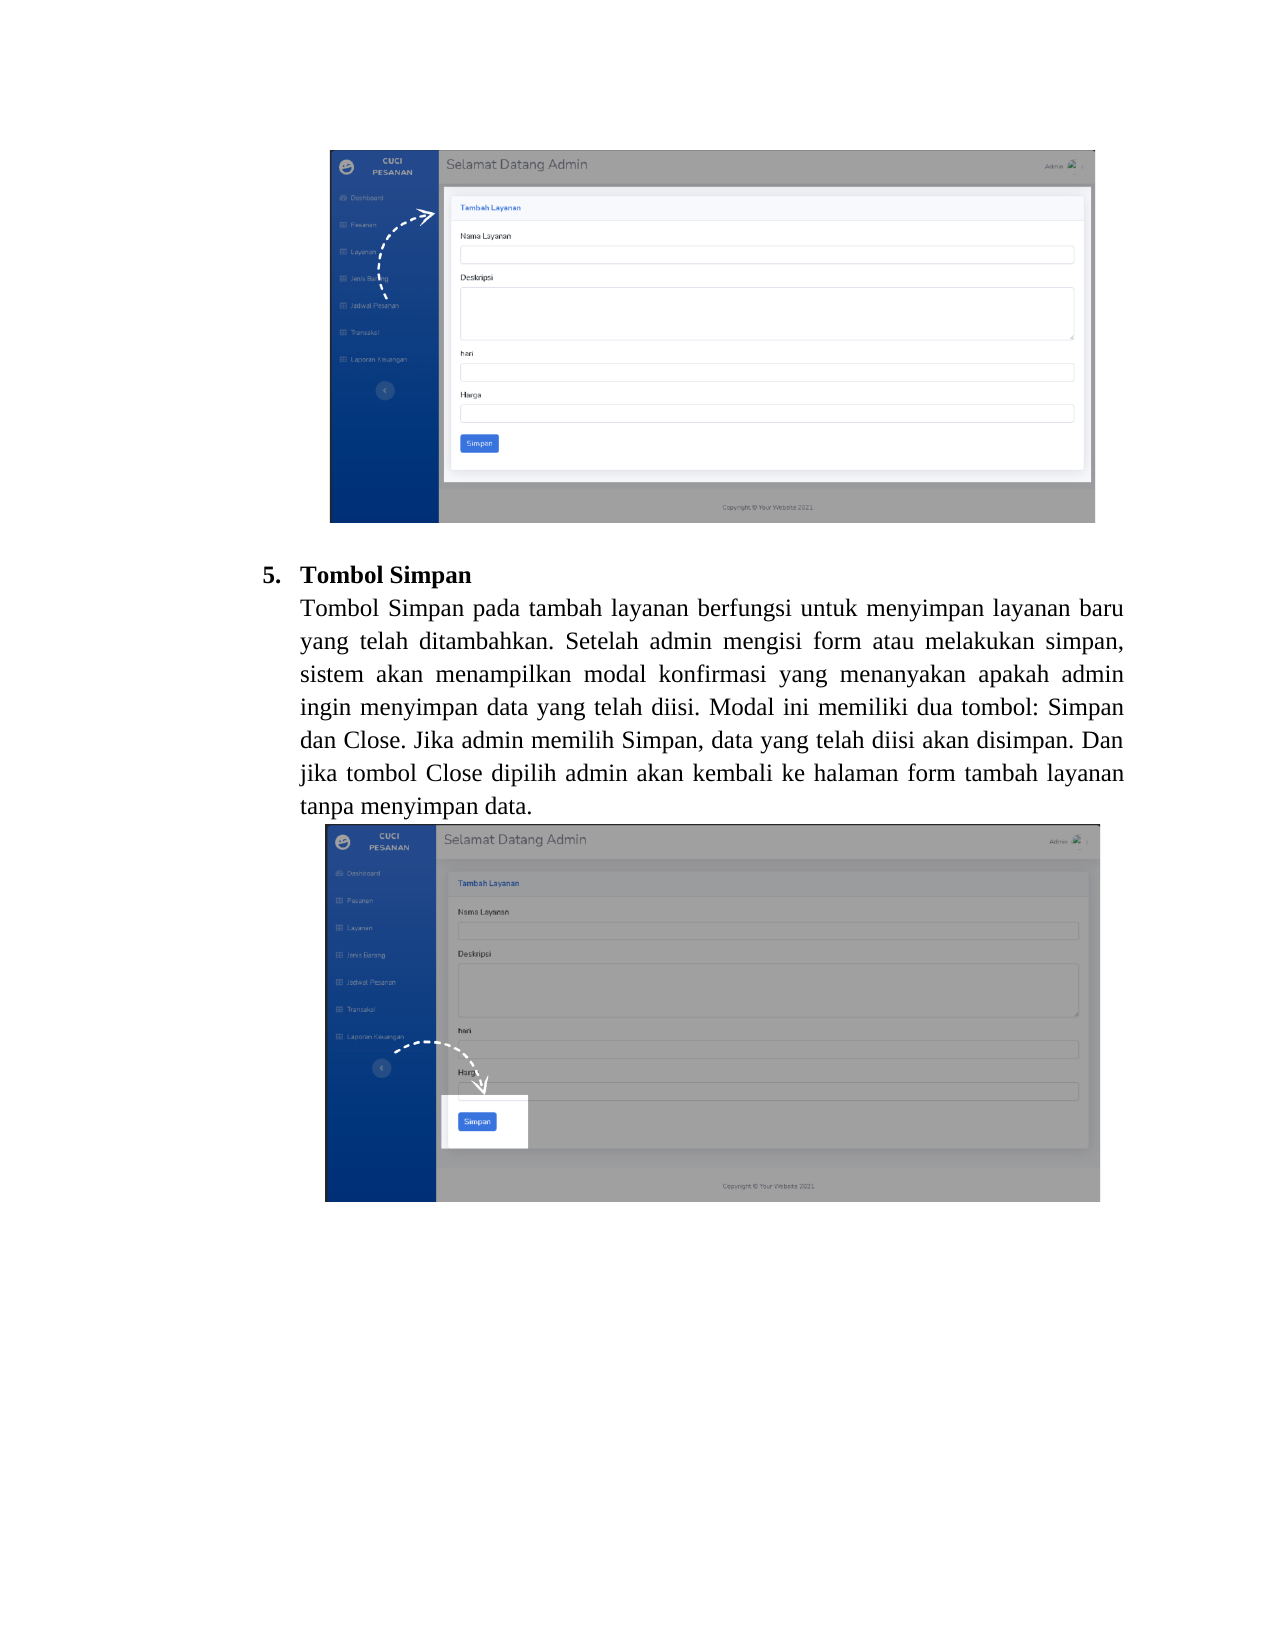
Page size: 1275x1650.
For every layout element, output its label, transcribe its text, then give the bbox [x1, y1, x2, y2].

picture [329, 150, 1096, 523]
list Tombol Simpan [262, 560, 1125, 589]
picture [325, 824, 1100, 1202]
list Tombol Simpan pada tambah layanan berfungsi untuk menyimpan layanan baru yang telah ditambahkan. Setelah admin mengisi form atau melakukan simpan, sistem akan menampilkan modal konfirmasi yang menanyakan apakah admin ingin menyimpan data yang telah diisi. Modal ini memiliki dua tombol: Simpan dan Close. Jika admin memilih Simpan, data yang telah diisi akan disimpan. Dan jika tombol Close dipilih admin akan kembali ke halaman form tambah layanan tanpa menyimpan data. [300, 593, 1125, 820]
